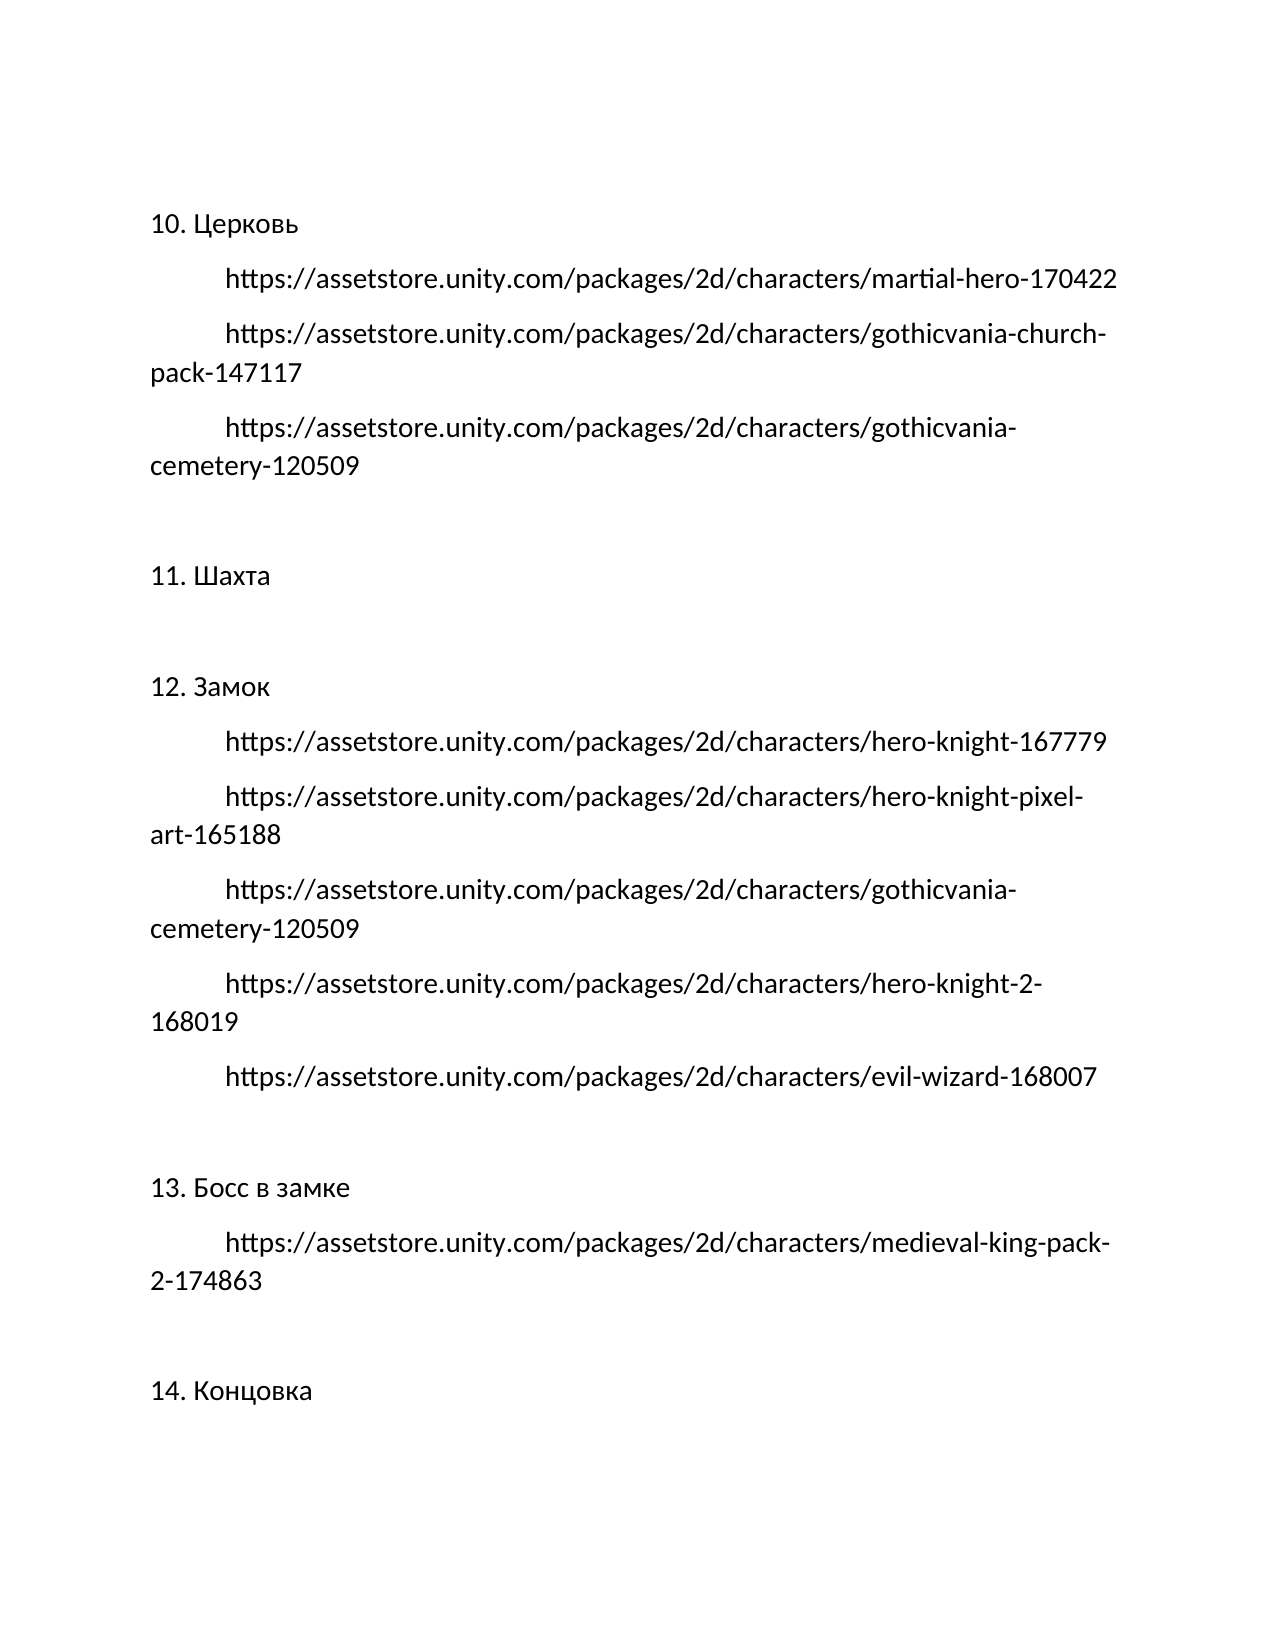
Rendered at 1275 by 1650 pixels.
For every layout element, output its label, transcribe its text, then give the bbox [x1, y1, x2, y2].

text https://assetstore.unity.com/packages/2d/characters/gothicvania-church-pack-147117 [150, 315, 1125, 389]
text 13. Босс в замке [150, 1169, 1125, 1204]
text https://assetstore.unity.com/packages/2d/characters/martial-hero-170422 [150, 260, 1125, 296]
text https://assetstore.unity.com/packages/2d/characters/hero-knight-pixel-art-165188 [150, 778, 1125, 852]
text 14. Концовка [150, 1372, 1125, 1408]
text https://assetstore.unity.com/packages/2d/characters/hero-knight-167779 [150, 723, 1125, 758]
text https://assetstore.unity.com/packages/2d/characters/evil-wizard-168007 [150, 1058, 1125, 1094]
text https://assetstore.unity.com/packages/2d/characters/gothicvania-cemetery-120509 [150, 409, 1125, 483]
text https://assetstore.unity.com/packages/2d/characters/gothicvania-cemetery-120509 [150, 871, 1125, 946]
text 10. Церковь [150, 205, 1125, 241]
text 12. Замок [150, 668, 1125, 703]
text 11. Шахта [150, 557, 1125, 593]
text https://assetstore.unity.com/packages/2d/characters/medieval-king-pack-2-174863 [150, 1224, 1125, 1298]
text https://assetstore.unity.com/packages/2d/characters/hero-knight-2-168019 [150, 965, 1125, 1039]
